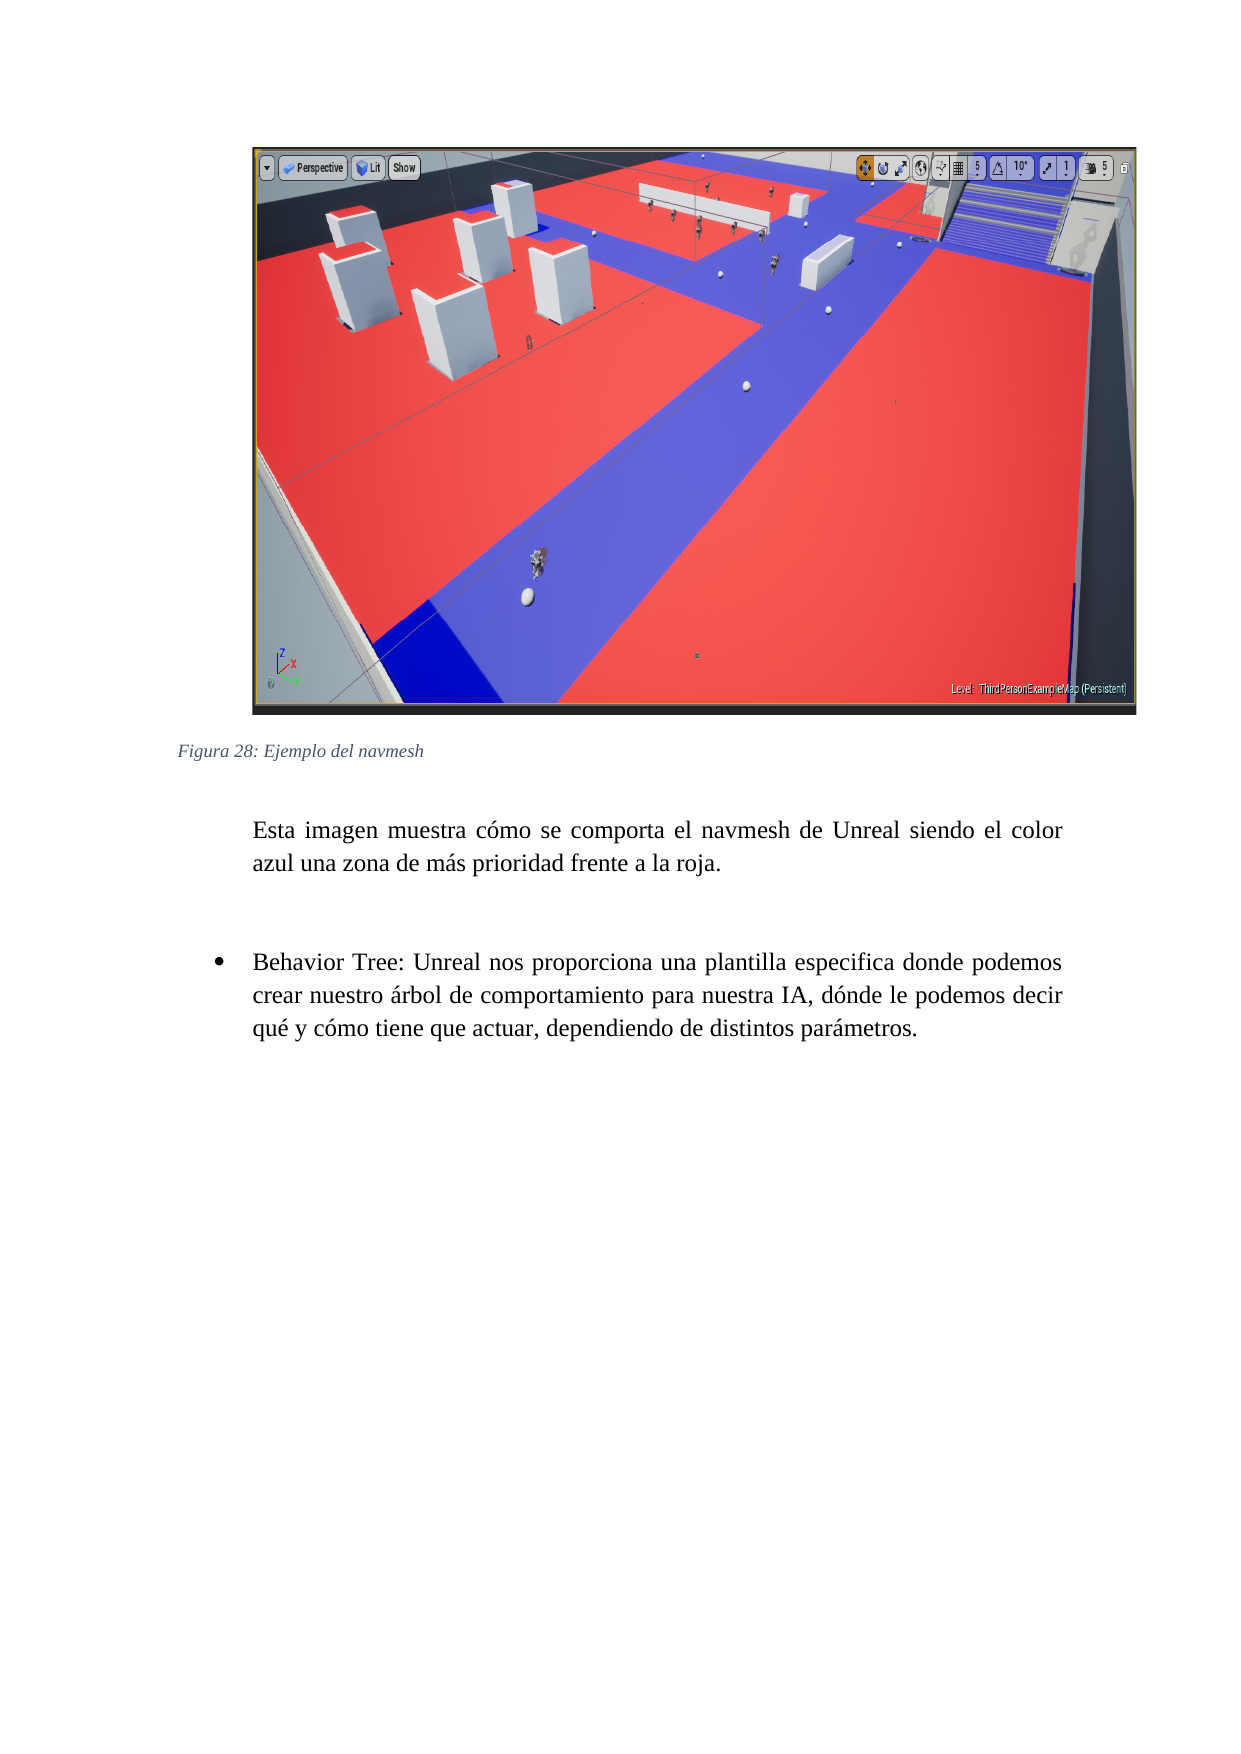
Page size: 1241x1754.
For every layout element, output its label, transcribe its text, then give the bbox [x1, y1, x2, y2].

picture [252, 147, 1137, 715]
list Behavior Tree: Unreal nos proporciona una plantilla especifica donde podemos crear nuestro árbol de comportamiento para nuestra IA, dónde le podemos decir qué y cómo tiene que actuar, dependiendo de distintos parámetros. [215, 947, 1063, 1042]
list Esta imagen muestra cómo se comporta el navmesh de Unreal siendo el color azul una zona de más prioridad frente a la roja. [252, 815, 1063, 877]
